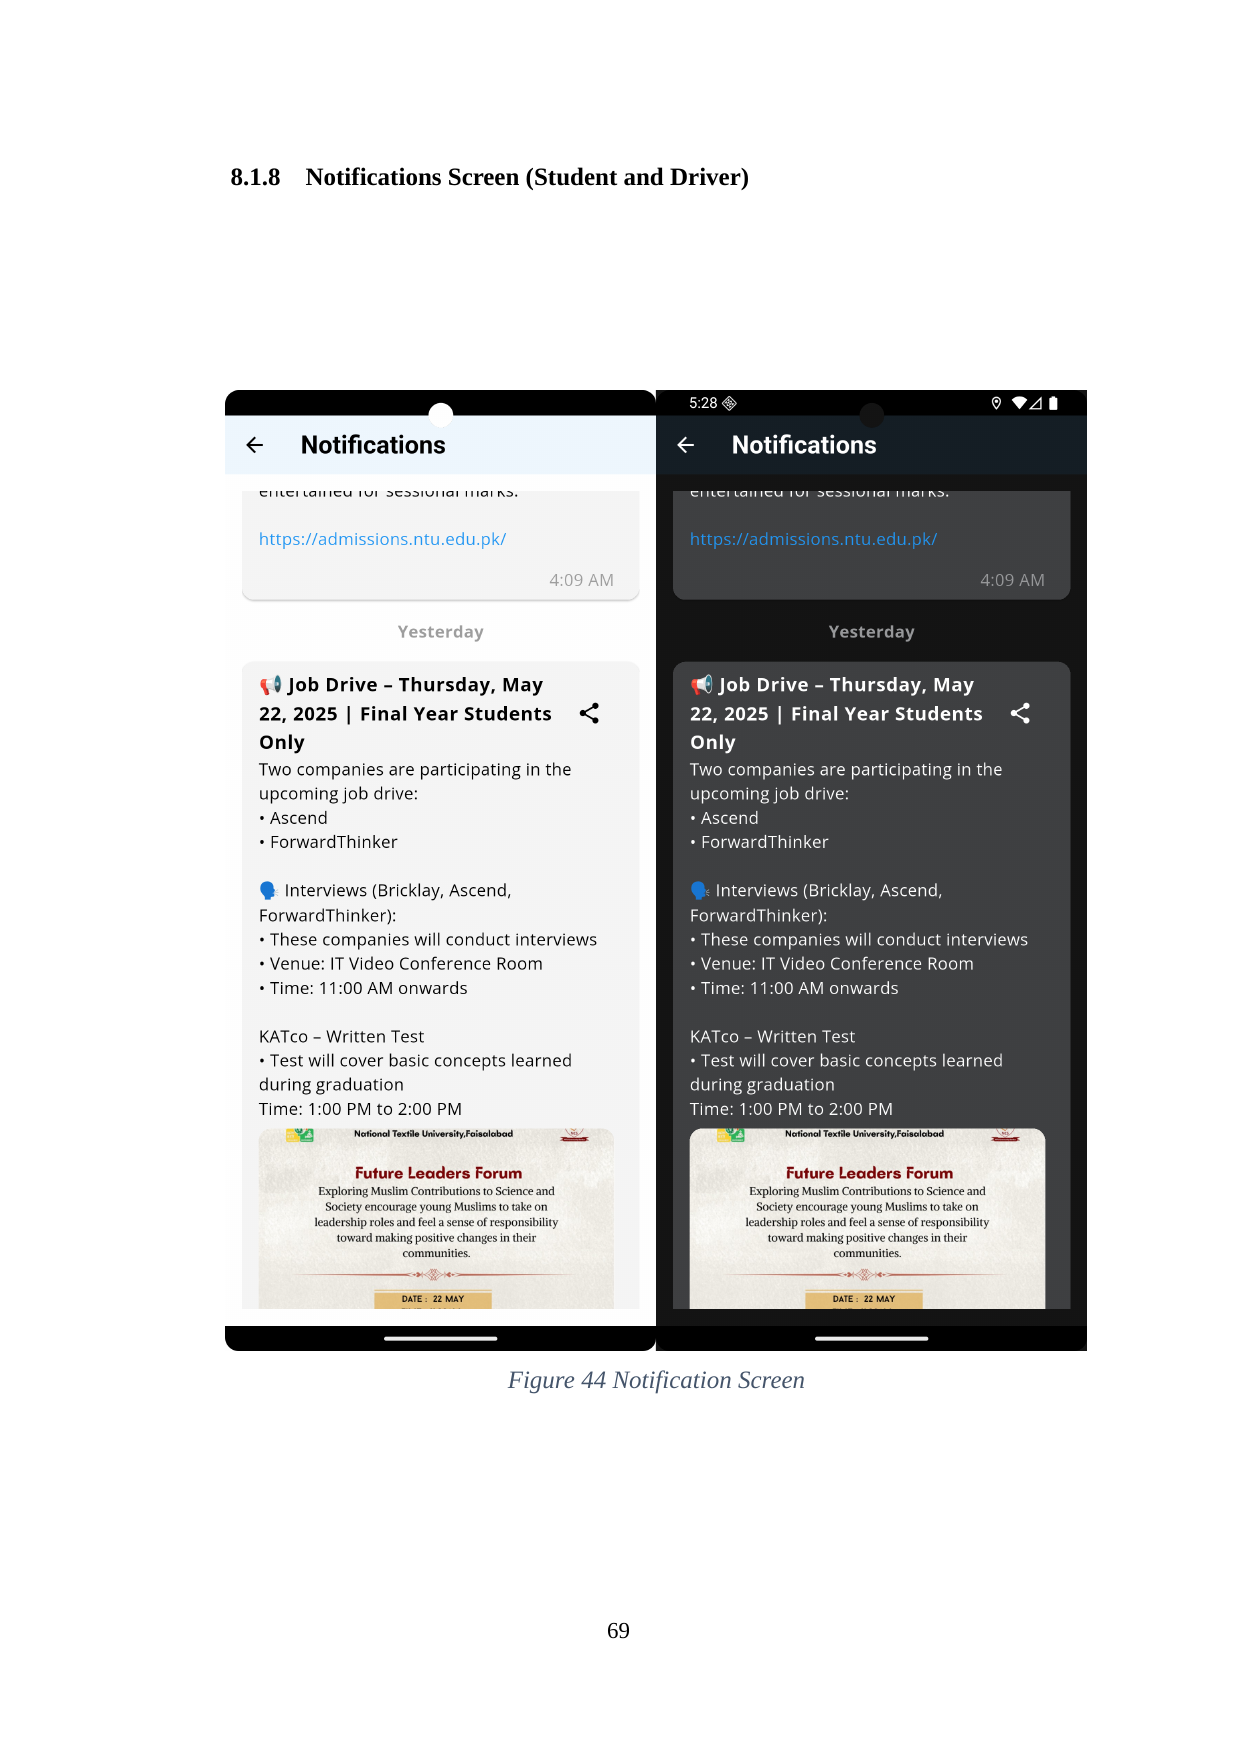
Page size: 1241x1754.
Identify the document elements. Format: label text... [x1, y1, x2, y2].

subtitle Notifications Screen (Student and Driver) [230, 162, 1090, 191]
text Figure 44 Notification Screen [225, 1365, 1090, 1394]
picture [225, 390, 1087, 1351]
